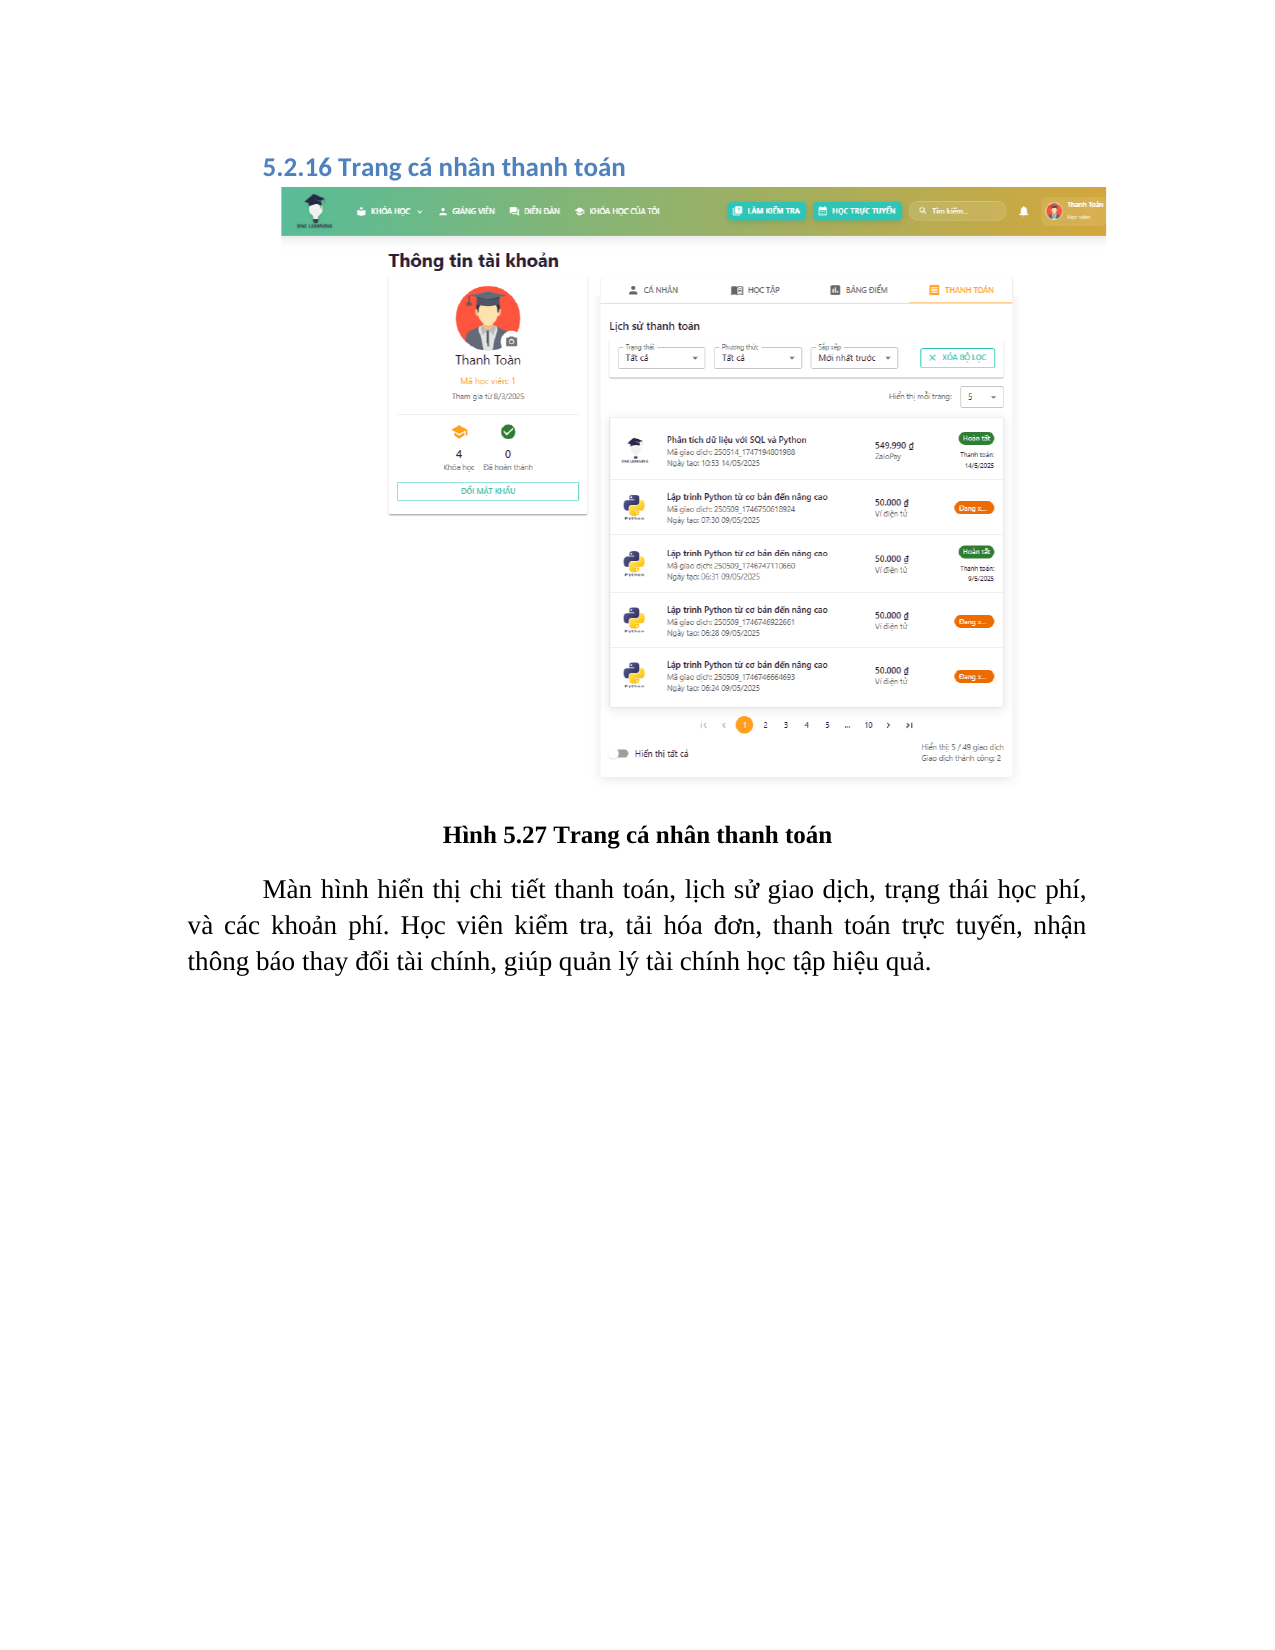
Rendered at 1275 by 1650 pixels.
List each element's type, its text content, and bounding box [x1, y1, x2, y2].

picture [281, 187, 1107, 791]
subtitle 5.2.16 Trang cá nhân thanh toán [187, 150, 1087, 183]
text Hình 5.27 Trang cá nhân thanh toán [187, 820, 1087, 848]
text Màn hình hiển thị chi tiết thanh toán, lịch sử giao dịch, trạng thái học phí, và các khoản phí. Học viên kiểm tra, tải hóa đơn, thanh toán trực tuyến, nhận thông báo thay đổi tài chính, giúp quản lý tài chính học tập hiệu quả. [187, 873, 1087, 976]
